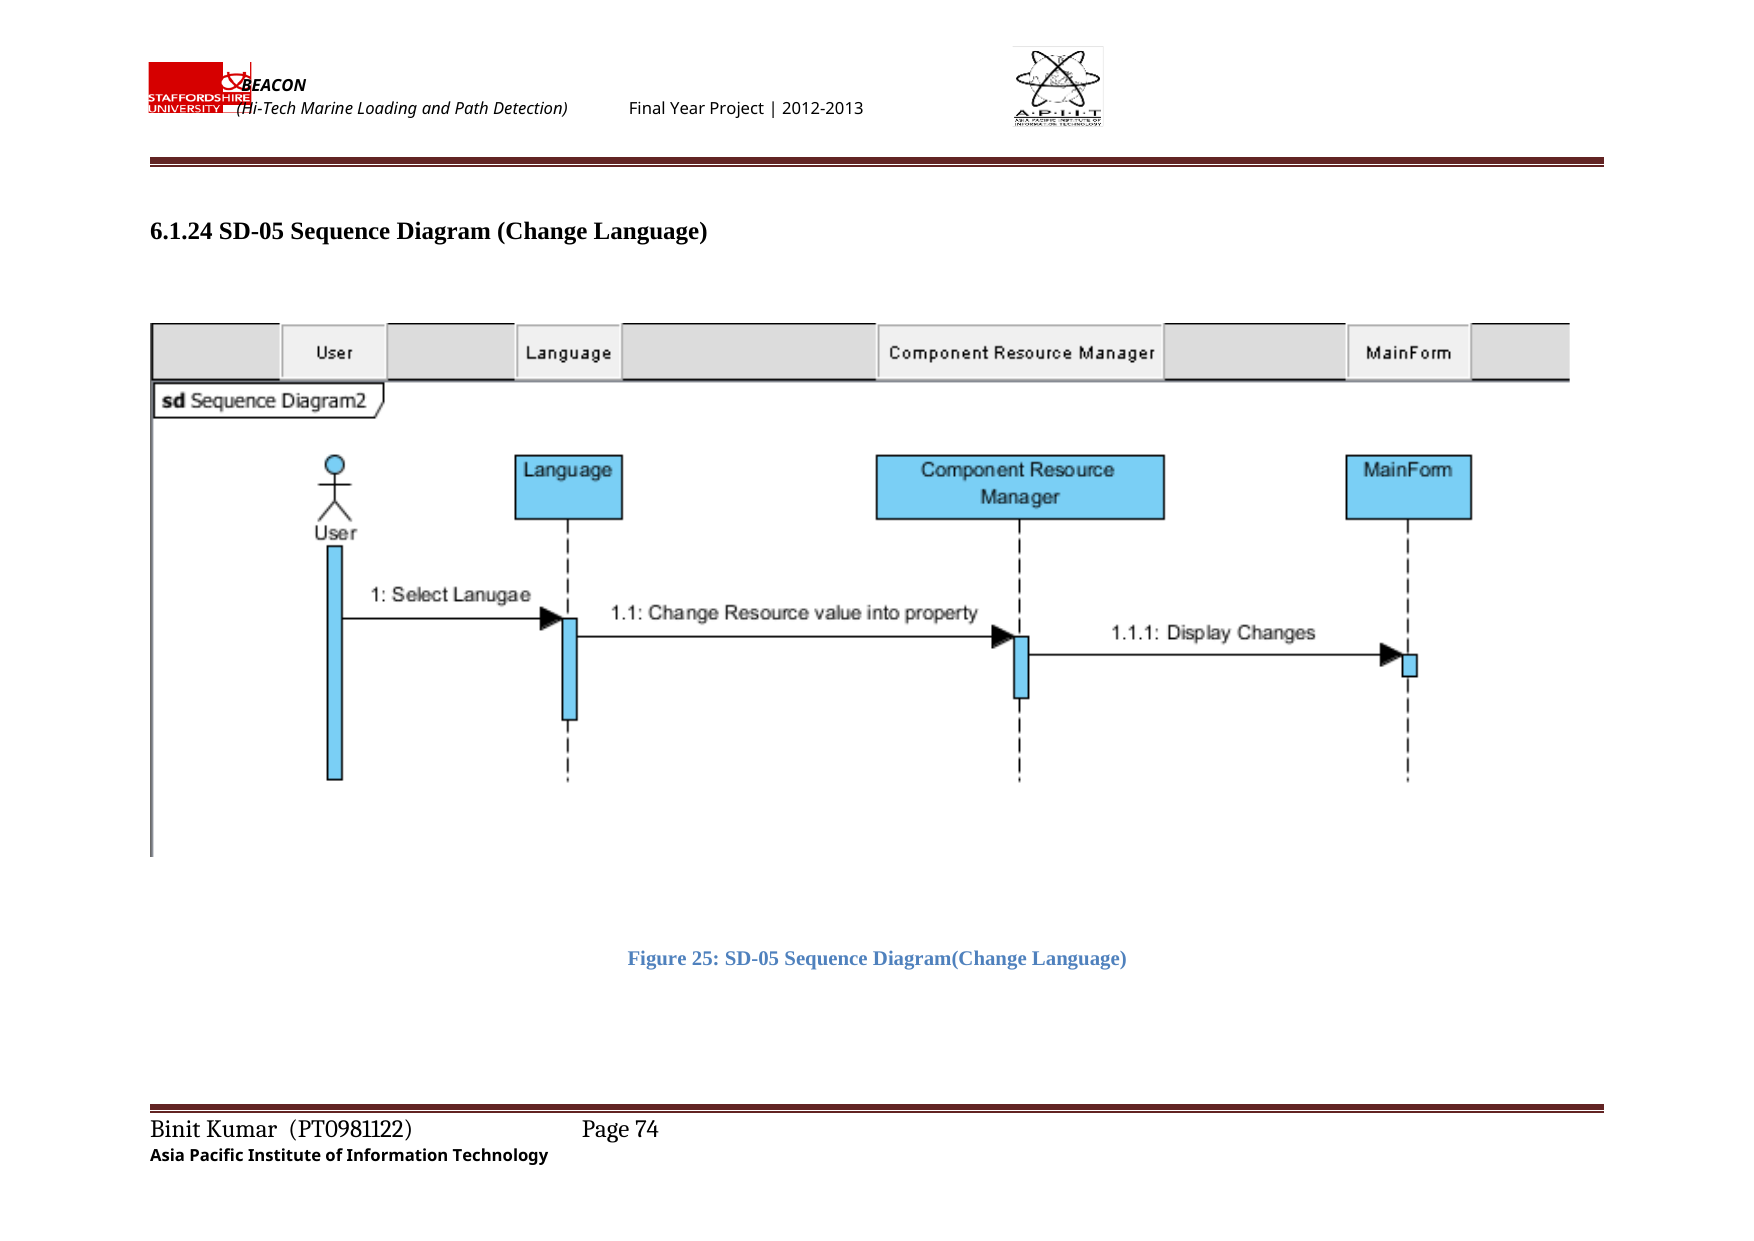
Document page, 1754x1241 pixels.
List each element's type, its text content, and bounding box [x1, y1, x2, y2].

picture [150, 323, 1570, 857]
picture [148, 62, 252, 113]
subtitle 6.1.24 SD-05 Sequence Diagram (Change Language) [150, 216, 1604, 245]
picture [1012, 46, 1104, 127]
